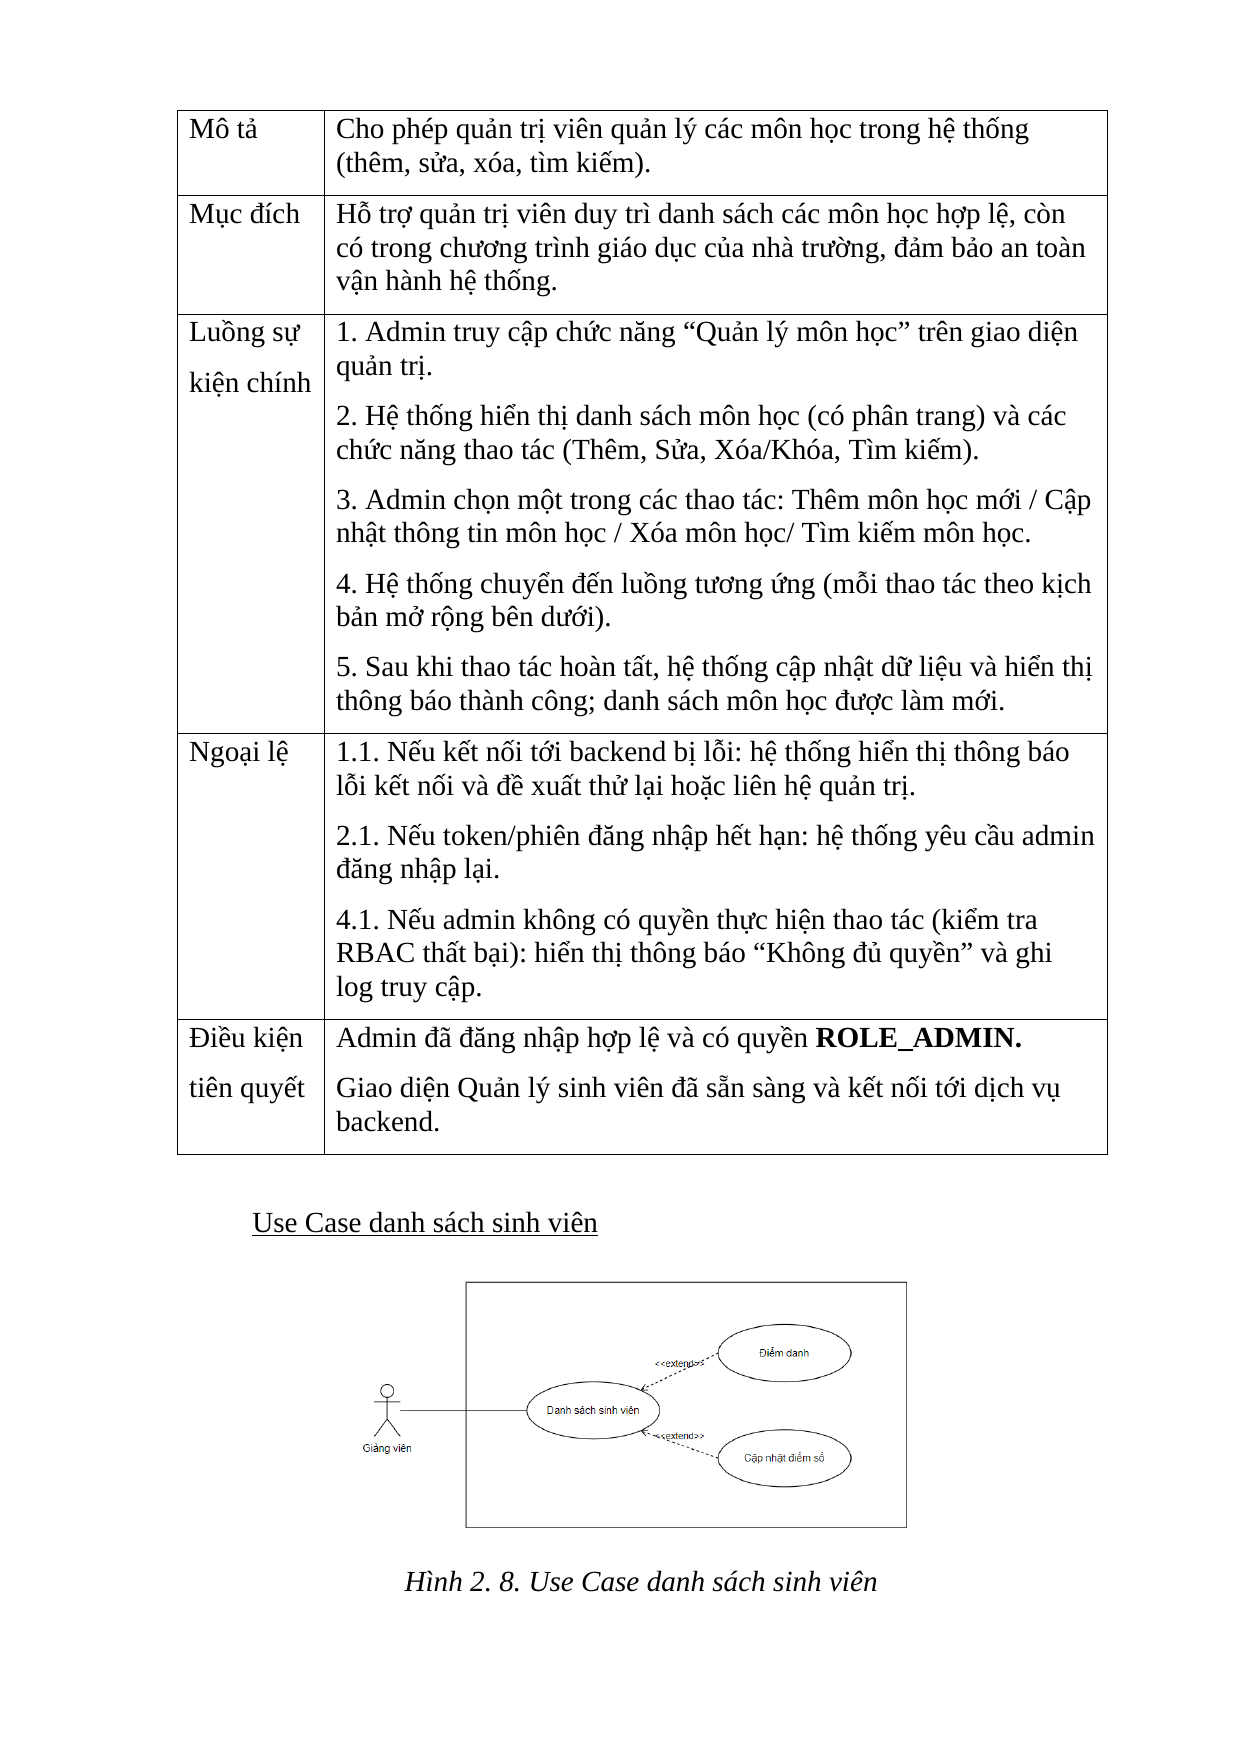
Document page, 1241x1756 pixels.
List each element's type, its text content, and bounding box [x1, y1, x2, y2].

table_cell Luồng sự kiện chính [178, 315, 324, 733]
text Hình 2. 8. Use Case danh sách sinh viên [177, 1564, 1107, 1598]
table_cell Cho phép quản trị viên quản lý các môn học trong hệ thống (thêm, sửa, xóa, tìm kiếm). [325, 111, 1107, 195]
text Use Case danh sách sinh viên [177, 1206, 1107, 1239]
table_cell Điều kiện tiên quyết [178, 1020, 324, 1154]
picture [352, 1255, 933, 1552]
table_cell Mục đích [178, 196, 324, 313]
table_cell Ngoại lệ [178, 734, 324, 1019]
table_cell Mô tả [178, 111, 324, 195]
table_cell 1.1. Nếu kết nối tới backend bị lỗi: hệ thống hiển thị thông báo lỗi kết nối và đề xuất thử lại hoặc liên hệ quản trị. 2.1. Nếu token/phiên đăng nhập hết hạn: hệ thống yêu cầu admin đăng nhập lại. 4.1. Nếu admin không có quyền thực hiện thao tác (kiểm tra RBAC thất bại): hiển thị thông báo “Không đủ quyền” và ghi log truy cập. [325, 734, 1107, 1019]
table_cell 1. Admin truy cập chức năng “Quản lý môn học” trên giao diện quản trị. 2. Hệ thống hiển thị danh sách môn học (có phân trang) và các chức năng thao tác (Thêm, Sửa, Xóa/Khóa, Tìm kiếm). 3. Admin chọn một trong các thao tác: Thêm môn học mới / Cập nhật thông tin môn học / Xóa môn học/ Tìm kiếm môn học. 4. Hệ thống chuyển đến luồng tương ứng (mỗi thao tác theo kịch bản mở rộng bên dưới). 5. Sau khi thao tác hoàn tất, hệ thống cập nhật dữ liệu và hiển thị thông báo thành công; danh sách môn học được làm mới. [325, 315, 1107, 733]
table_cell Hỗ trợ quản trị viên duy trì danh sách các môn học hợp lệ, còn có trong chương trình giáo dục của nhà trường, đảm bảo an toàn vận hành hệ thống. [325, 196, 1107, 313]
table_cell Admin đã đăng nhập hợp lệ và có quyền ROLE_ADMIN. Giao diện Quản lý sinh viên đã sẵn sàng và kết nối tới dịch vụ backend. [325, 1020, 1107, 1154]
